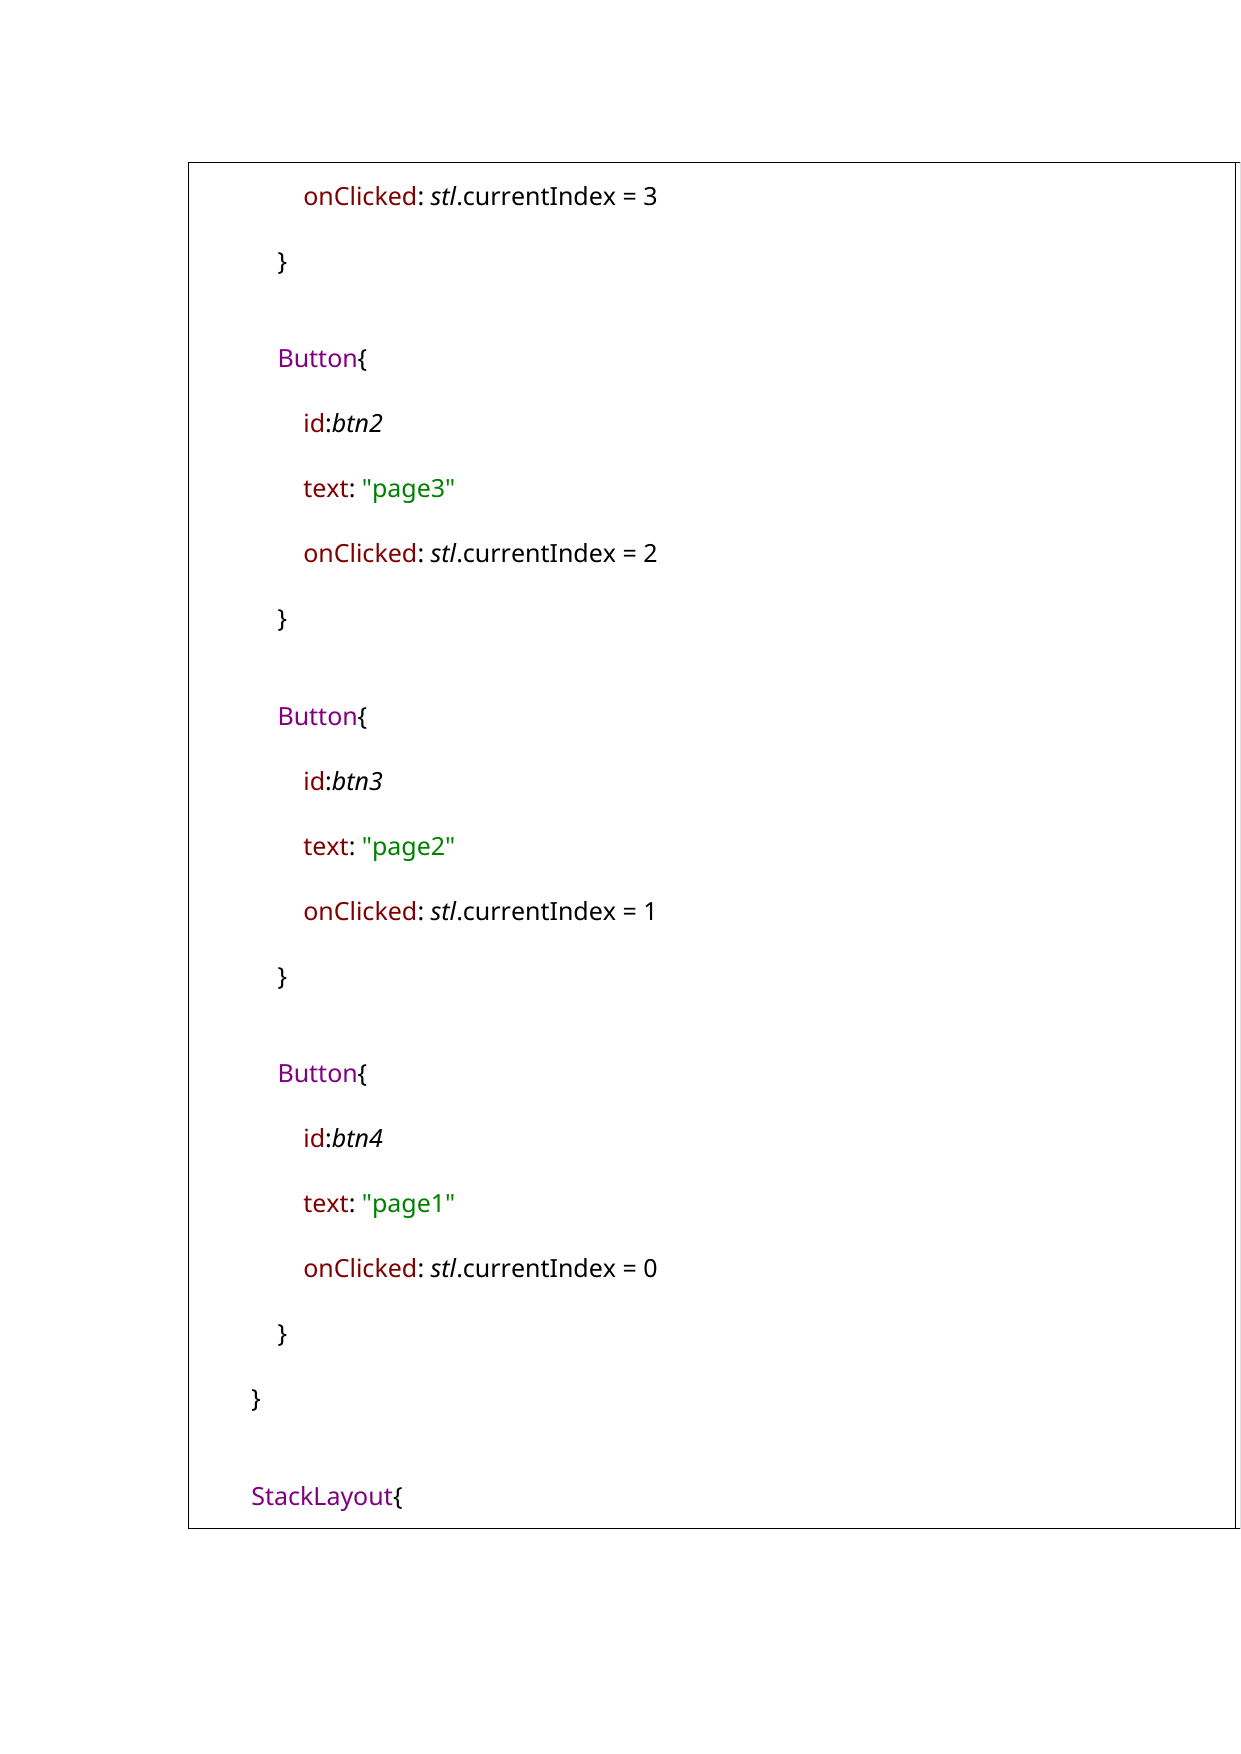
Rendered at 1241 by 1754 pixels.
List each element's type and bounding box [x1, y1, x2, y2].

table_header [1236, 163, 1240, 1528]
table_header [189, 163, 1235, 1528]
